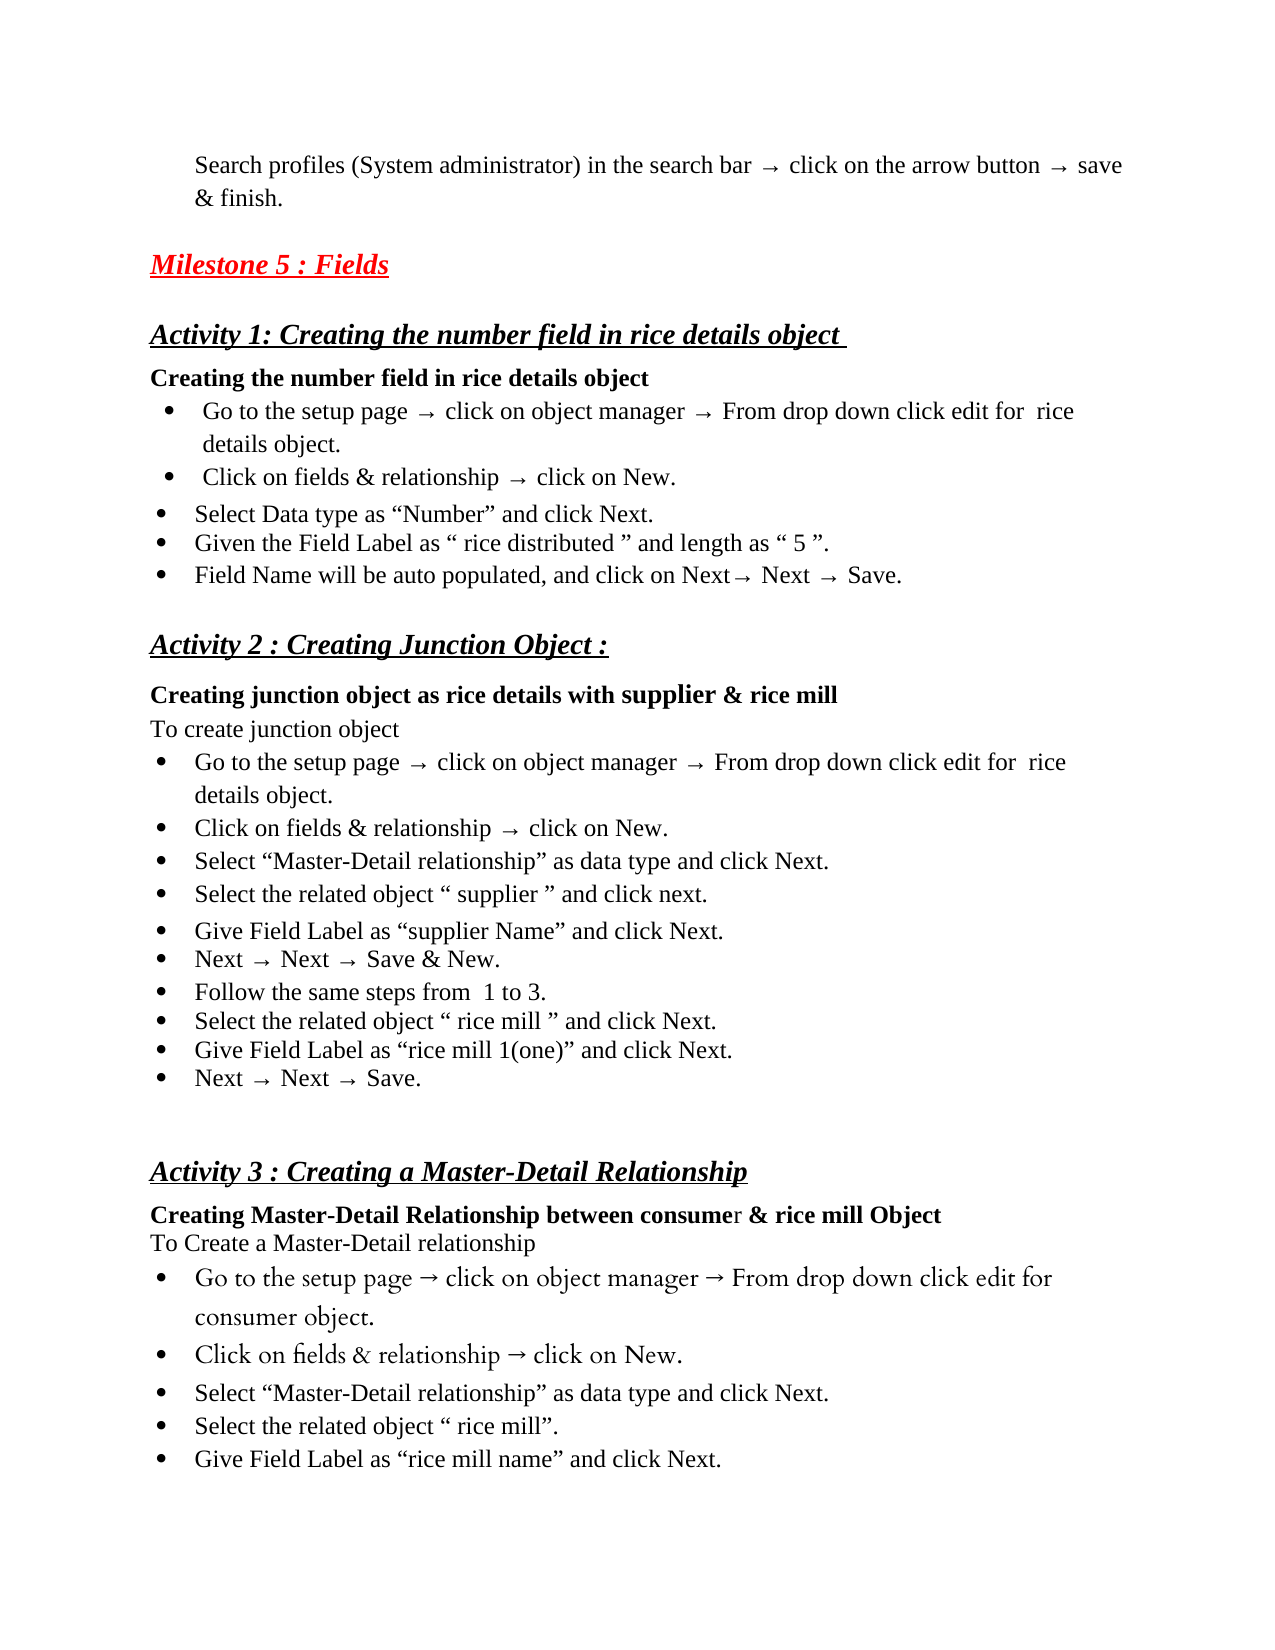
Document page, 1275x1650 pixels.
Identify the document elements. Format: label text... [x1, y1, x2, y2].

list Click on fields & relationship → click on New. [165, 462, 1125, 491]
subtitle Activity 3 : Creating a Master-Detail Relationship [150, 1154, 1125, 1187]
list Go to the setup page → click on object manager → From drop down click edit for rice details object. [157, 747, 1125, 808]
list Click on fields & relationship → click on New. [157, 813, 1125, 841]
list Go to the setup page → click on object manager → From drop down click edit for consumer object. [157, 1261, 1125, 1334]
list Go to the setup page → click on object manager → From drop down click edit for rice details object. [165, 396, 1125, 458]
list Click on fields & relationship → click on New. [157, 1339, 1125, 1373]
list Select Data type as “Number” and click Next. [157, 499, 1125, 528]
text Creating Master-Detail Relationship between consumer & rice mill Object [150, 1200, 1125, 1228]
list Next → Next → Save. [157, 1063, 1125, 1092]
list Select the related object “ supplier ” and click next. [157, 879, 1125, 907]
list Give Field Label as “supplier Name” and click Next. [157, 916, 1125, 944]
text To create junction object [150, 714, 1125, 742]
text Search profiles (System administrator) in the search bar → click on the arrow button → save & finish. [194, 150, 1125, 212]
list Field Name will be auto populated, and click on Next→ Next → Save. [157, 561, 1125, 589]
text Creating the number field in rice details object [150, 363, 1125, 392]
subtitle Activity 1: Creating the number field in rice details object [150, 317, 1125, 351]
list Give Field Label as “rice mill 1(one)” and click Next. [157, 1035, 1125, 1063]
text Creating junction object as rice details with supplier & rice mill [150, 678, 1125, 709]
list Select “Master-Detail relationship” as data type and click Next. [157, 1378, 1125, 1407]
subtitle Milestone 5 : Fields [150, 247, 1125, 281]
list Given the Field Label as “ rice distributed ” and length as “ 5 ”. [157, 528, 1125, 557]
list Give Field Label as “rice mill name” and click Next. [157, 1444, 1125, 1473]
subtitle Activity 2 : Creating Junction Object : [150, 627, 1125, 660]
list Select “Master-Detail relationship” as data type and click Next. [157, 846, 1125, 874]
text To Create a Master-Detail relationship [150, 1228, 1125, 1257]
list Select the related object “ rice mill”. [157, 1411, 1125, 1440]
list Select the related object “ rice mill ” and click Next. [157, 1006, 1125, 1035]
list Follow the same steps from 1 to 3. [157, 977, 1125, 1006]
list Next → Next → Save & New. [157, 944, 1125, 973]
